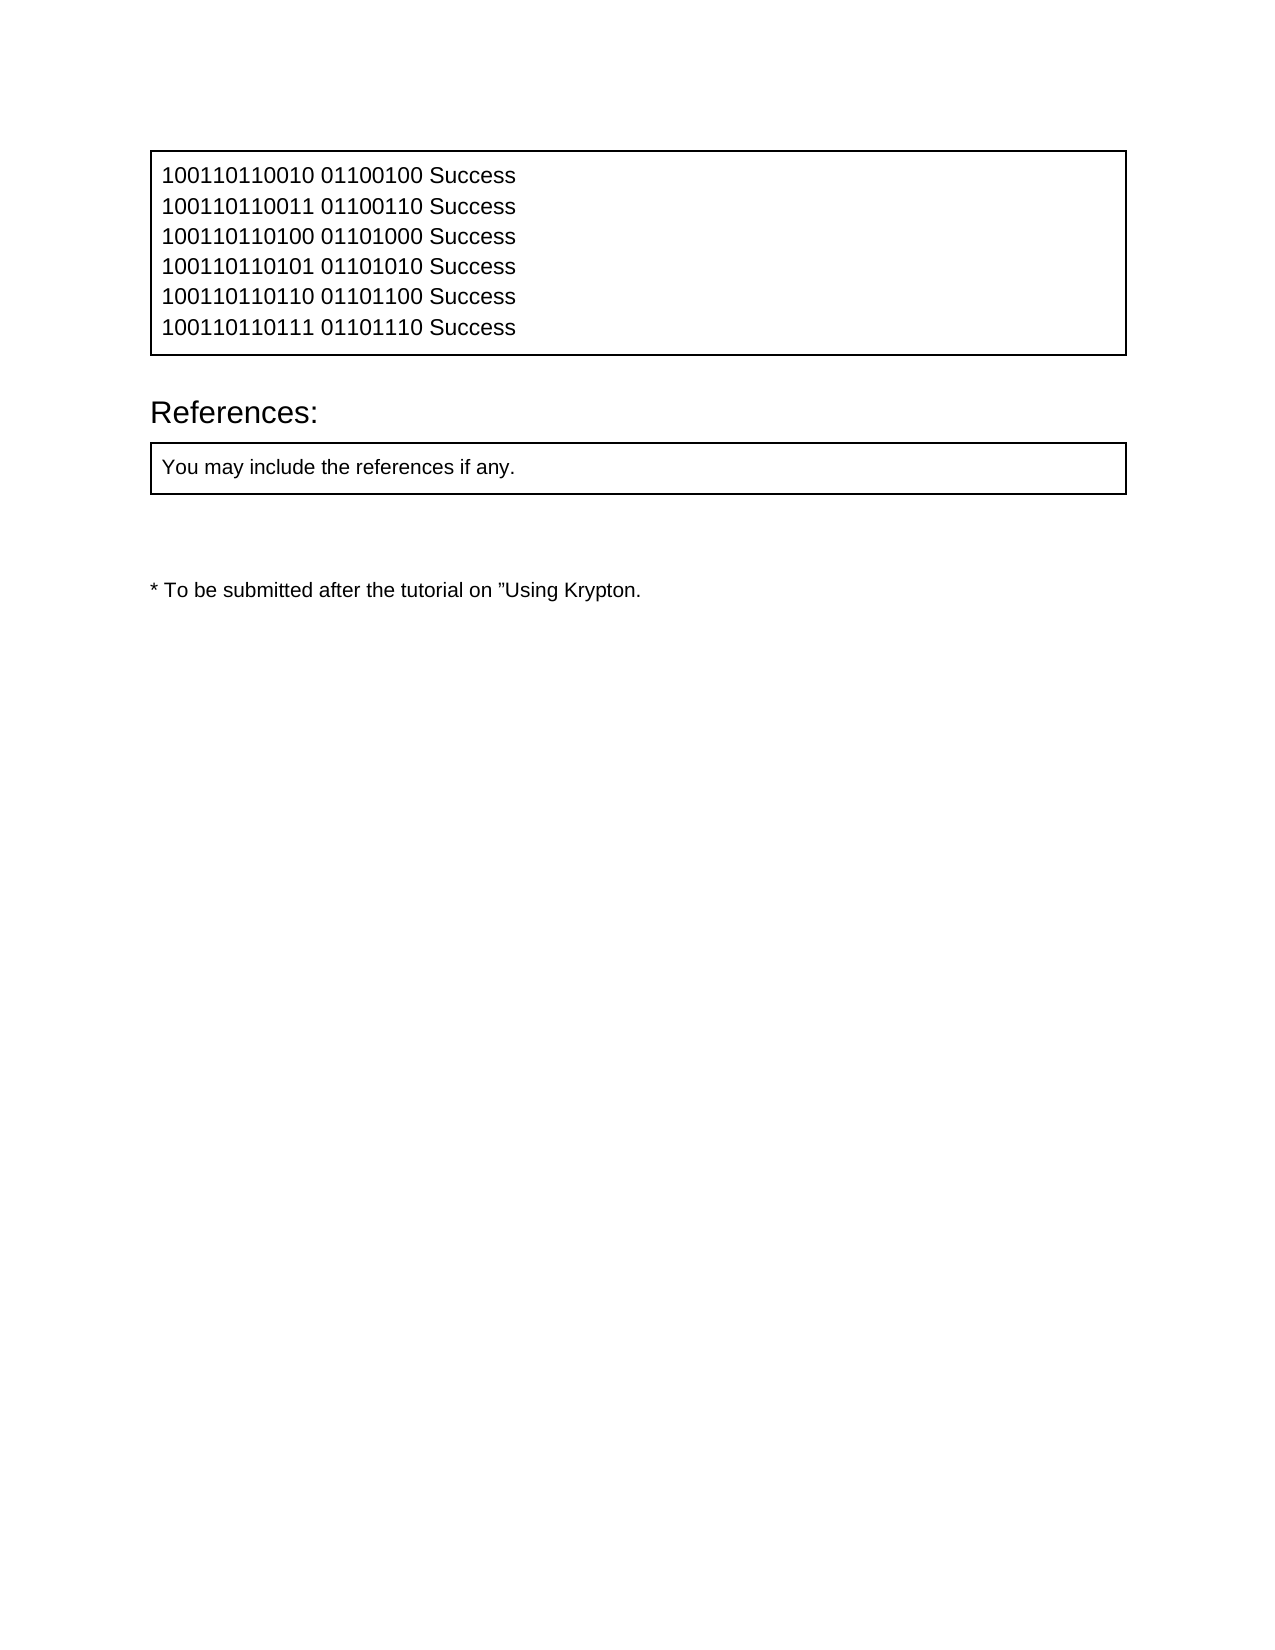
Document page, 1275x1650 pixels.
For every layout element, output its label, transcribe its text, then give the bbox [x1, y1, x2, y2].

text * To be submitted after the tutorial on ”Using Krypton. [150, 577, 1125, 601]
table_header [152, 152, 1125, 354]
table_header You may include the references if any. [152, 444, 1125, 493]
subtitle References: [150, 394, 1125, 430]
